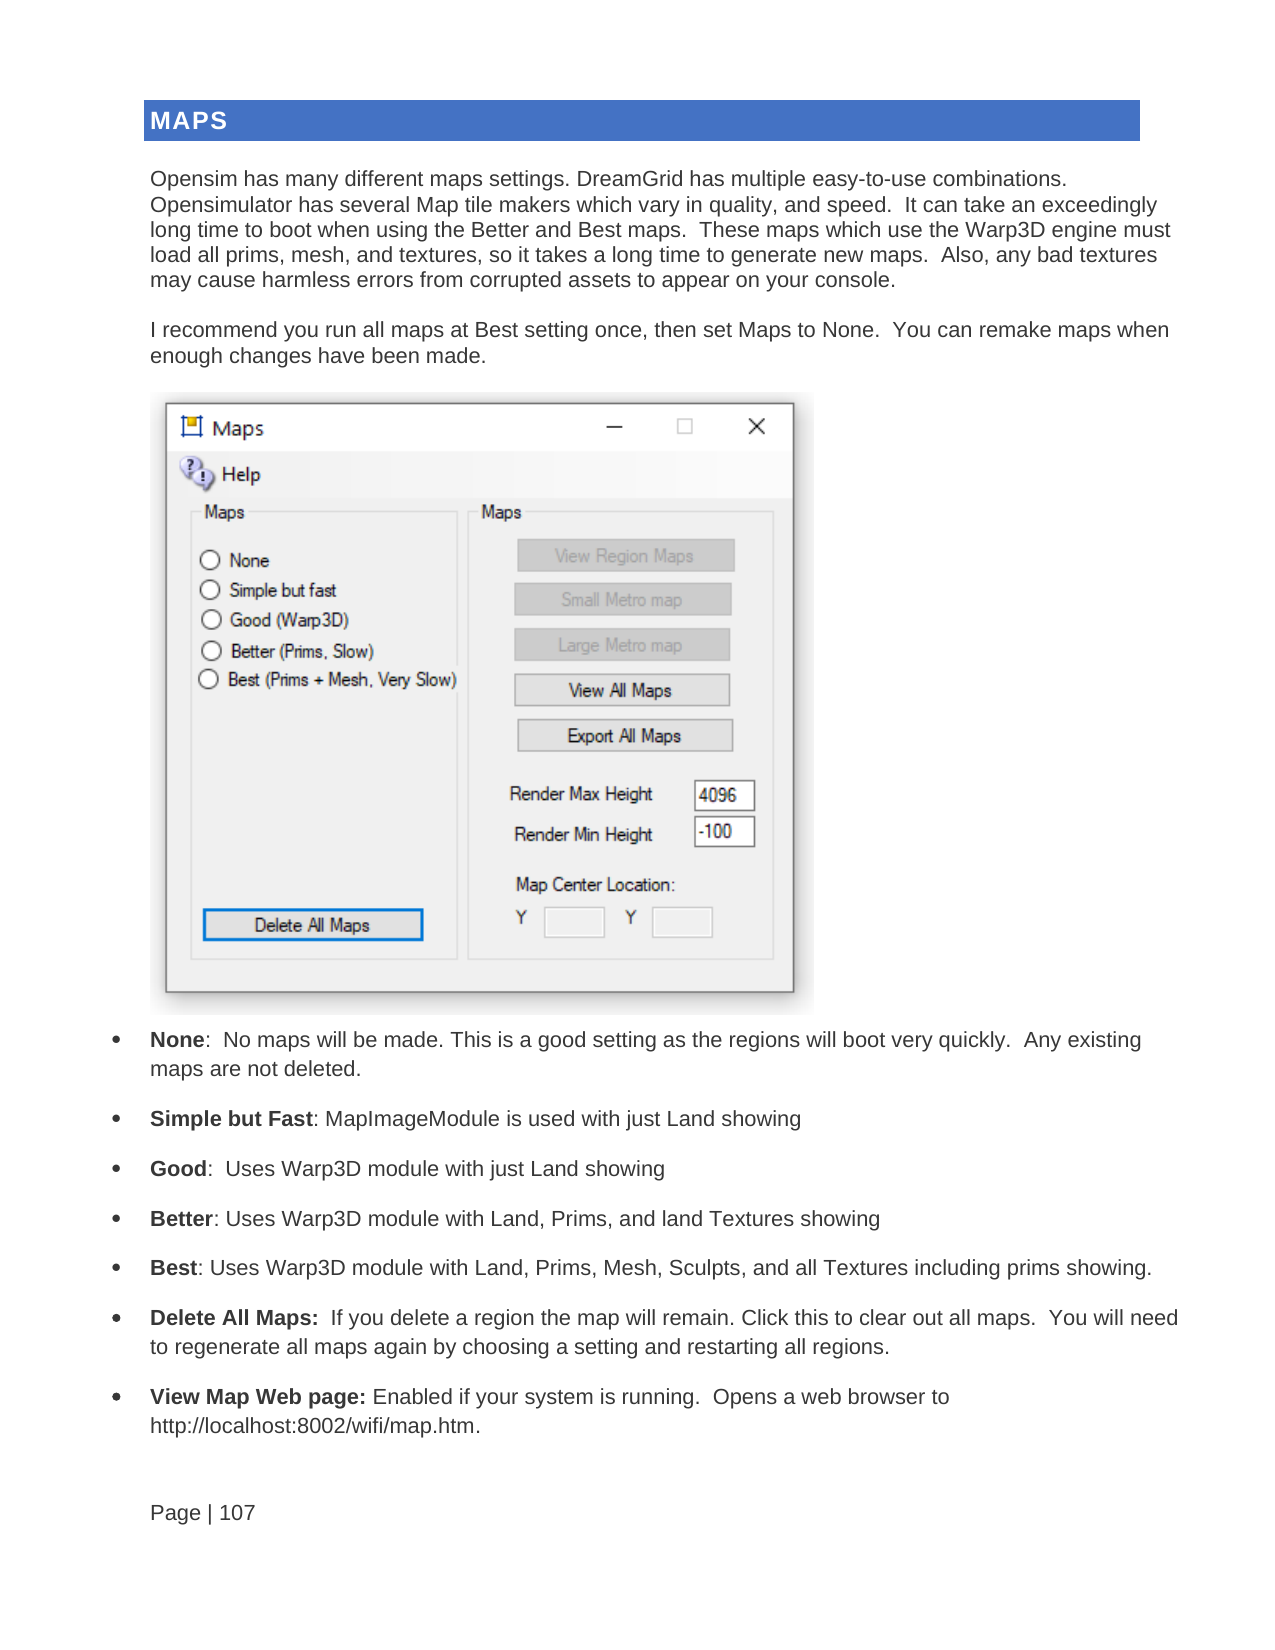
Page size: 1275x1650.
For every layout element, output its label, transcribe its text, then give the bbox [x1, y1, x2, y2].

list Better: Uses Warp3D module with Land, Prims, and land Textures showing [112, 1205, 1200, 1231]
text I recommend you run all maps at Best setting once, then set Maps to None. You can remake maps when enough changes have been made. [150, 317, 1200, 368]
list Good: Uses Warp3D module with just Land showing [112, 1156, 1200, 1181]
picture [150, 392, 814, 1015]
list View Map Web page: Enabled if your system is running. Opens a web browser to http://localhost:8002/wifi/map.htm. [112, 1384, 1200, 1438]
list Best: Uses Warp3D module with Land, Prims, Mesh, Sculpts, and all Textures including prims showing. [112, 1255, 1200, 1280]
text Opensim has many different maps settings. DreamGrid has multiple easy-to-use combinations. Opensimulator has several Map tile makers which vary in quality, and speed. It can take an exceedingly long time to boot when using the Better and Best maps. These maps which use the Warp3D engine must load all prims, mesh, and textures, so it takes a long time to generate new maps. Also, any bad textures may cause harmless errors from corrupted assets to appear on your console. [150, 166, 1200, 292]
list None: No maps will be made. This is a good setting as the regions will boot very quickly. Any existing maps are not deleted. [112, 1027, 1200, 1081]
list Delete All Maps: If you delete a region the map will remain. Click this to clear out all maps. You will need to regenerate all maps again by choosing a setting and restarting all regions. [112, 1305, 1200, 1359]
list Simple but Fast: MapImageModule is used with just Land showing [112, 1106, 1200, 1131]
subtitle Maps [150, 106, 1134, 135]
